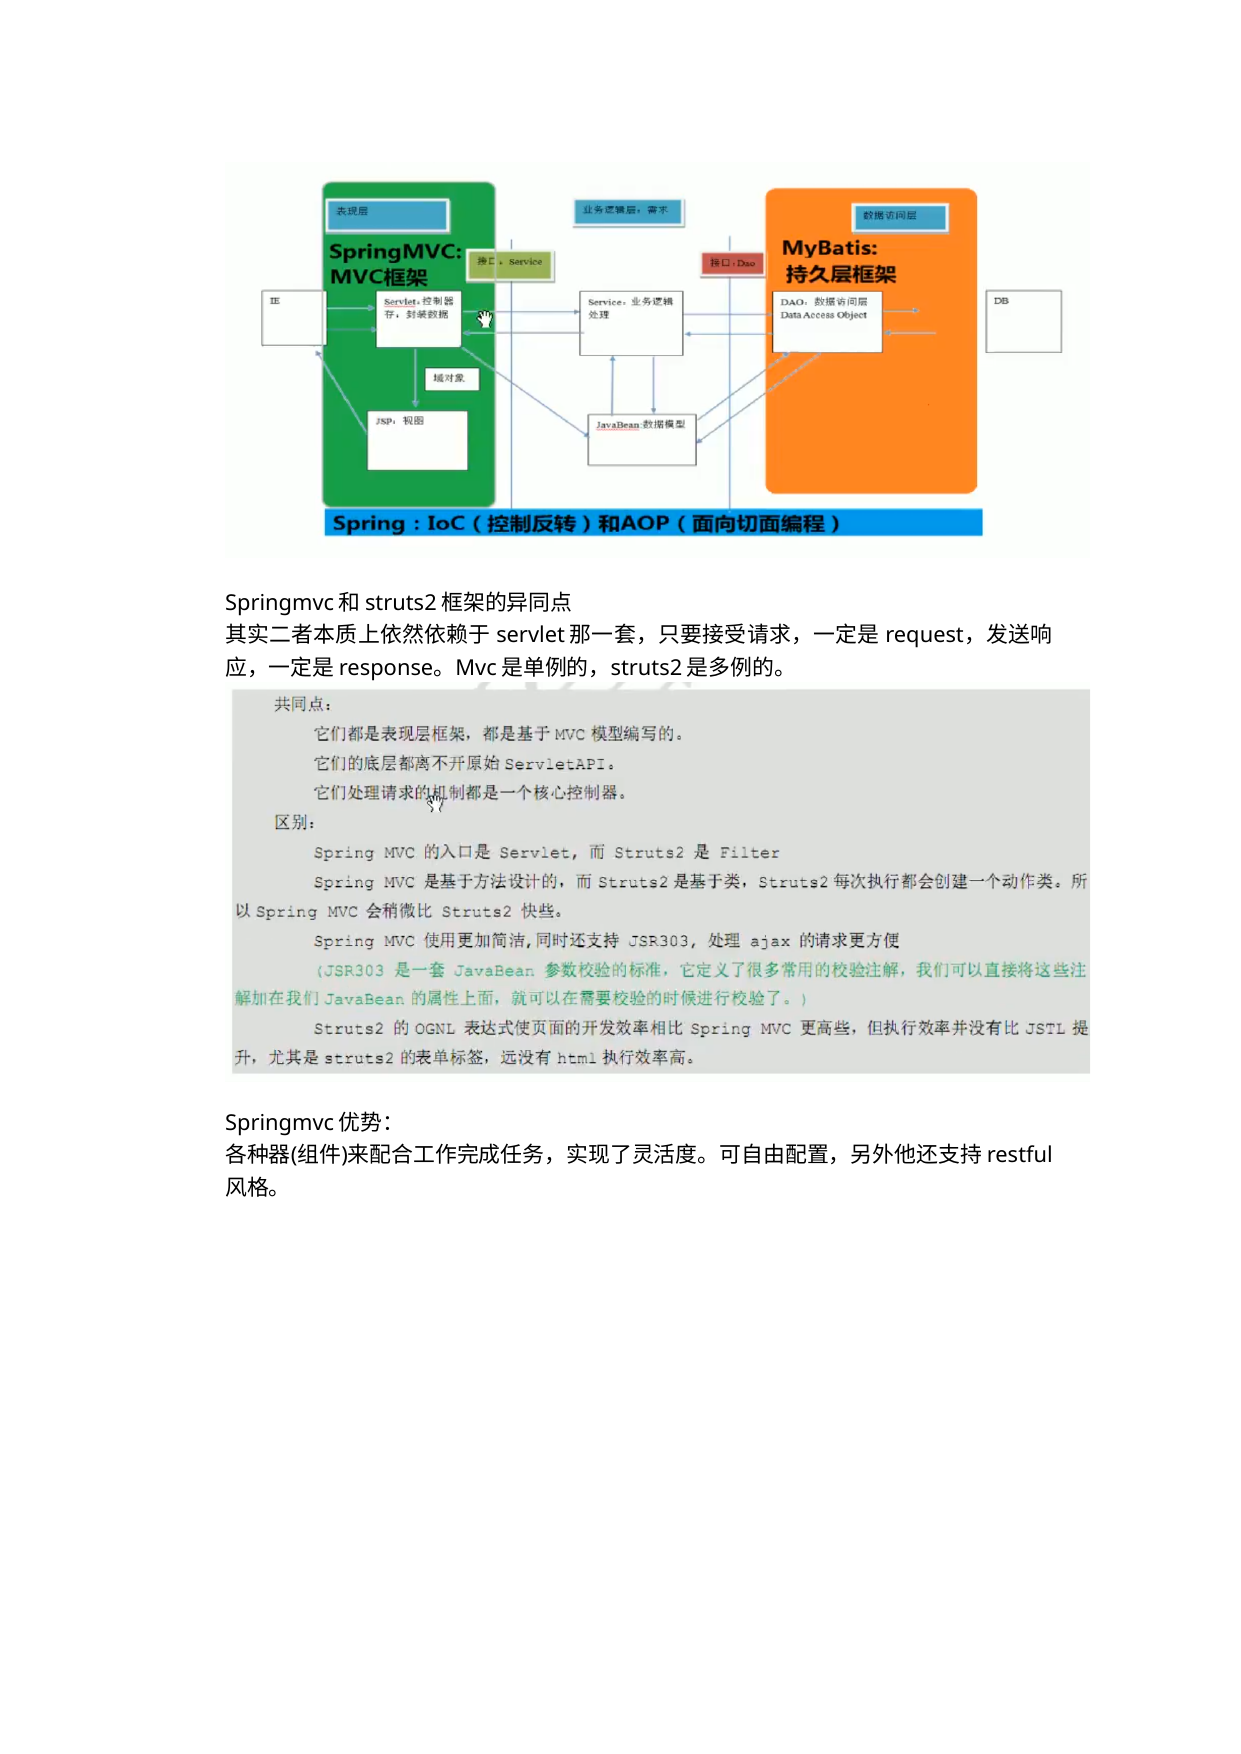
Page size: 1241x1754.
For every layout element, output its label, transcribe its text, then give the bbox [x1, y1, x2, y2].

list Springmvc和struts2框架的异同点 [225, 584, 1053, 617]
list Springmvc优势： [225, 1104, 1053, 1137]
picture [225, 682, 1091, 1082]
list 各种器(组件)来配合工作完成任务，实现了灵活度。可自由配置，另外他还支持restful风格。 [225, 1137, 1053, 1202]
picture [225, 162, 1091, 558]
list 其实二者本质上依然依赖于servlet那一套，只要接受请求，一定是request，发送响应，一定是response。Mvc是单例的，struts2是多例的。 [225, 617, 1053, 682]
